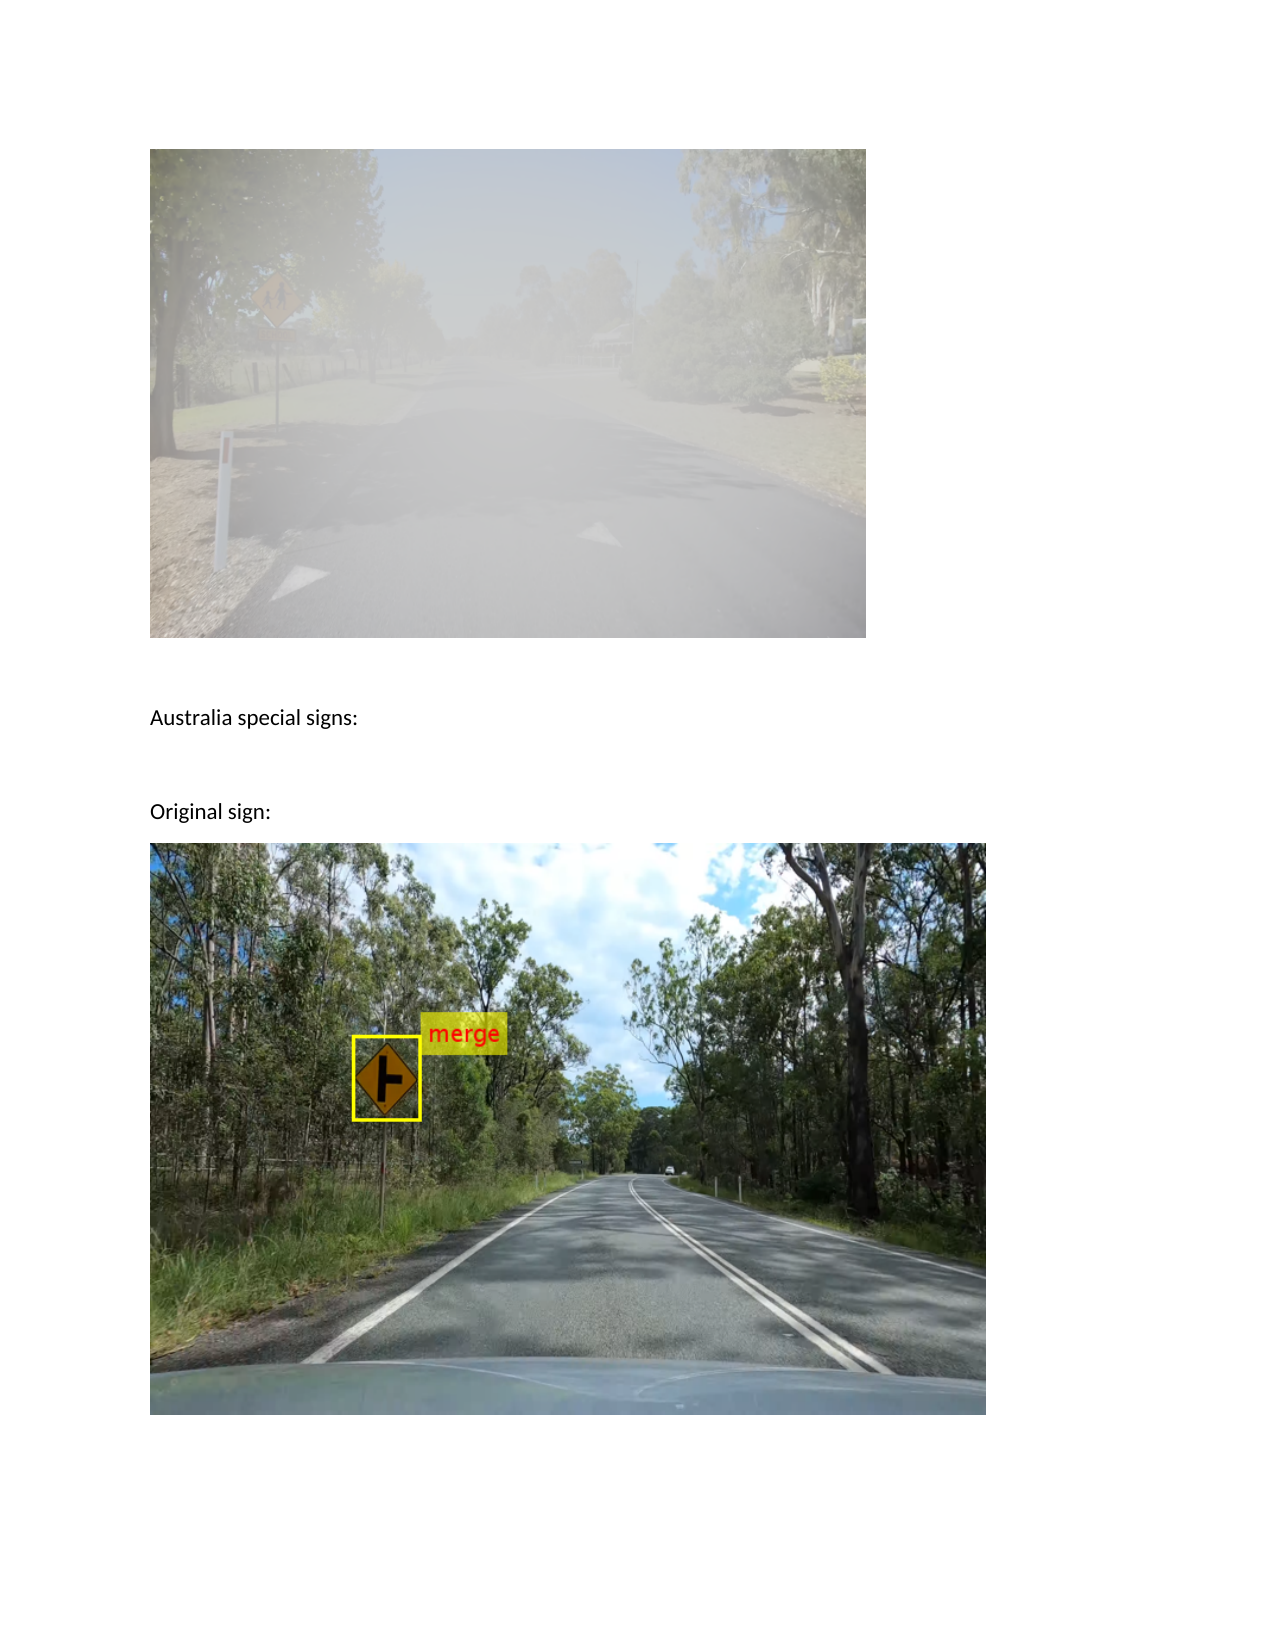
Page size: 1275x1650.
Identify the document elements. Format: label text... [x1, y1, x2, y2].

text Original sign: [150, 797, 1125, 825]
picture [150, 149, 866, 638]
text Australia special signs: [150, 703, 1125, 731]
picture [150, 843, 986, 1415]
